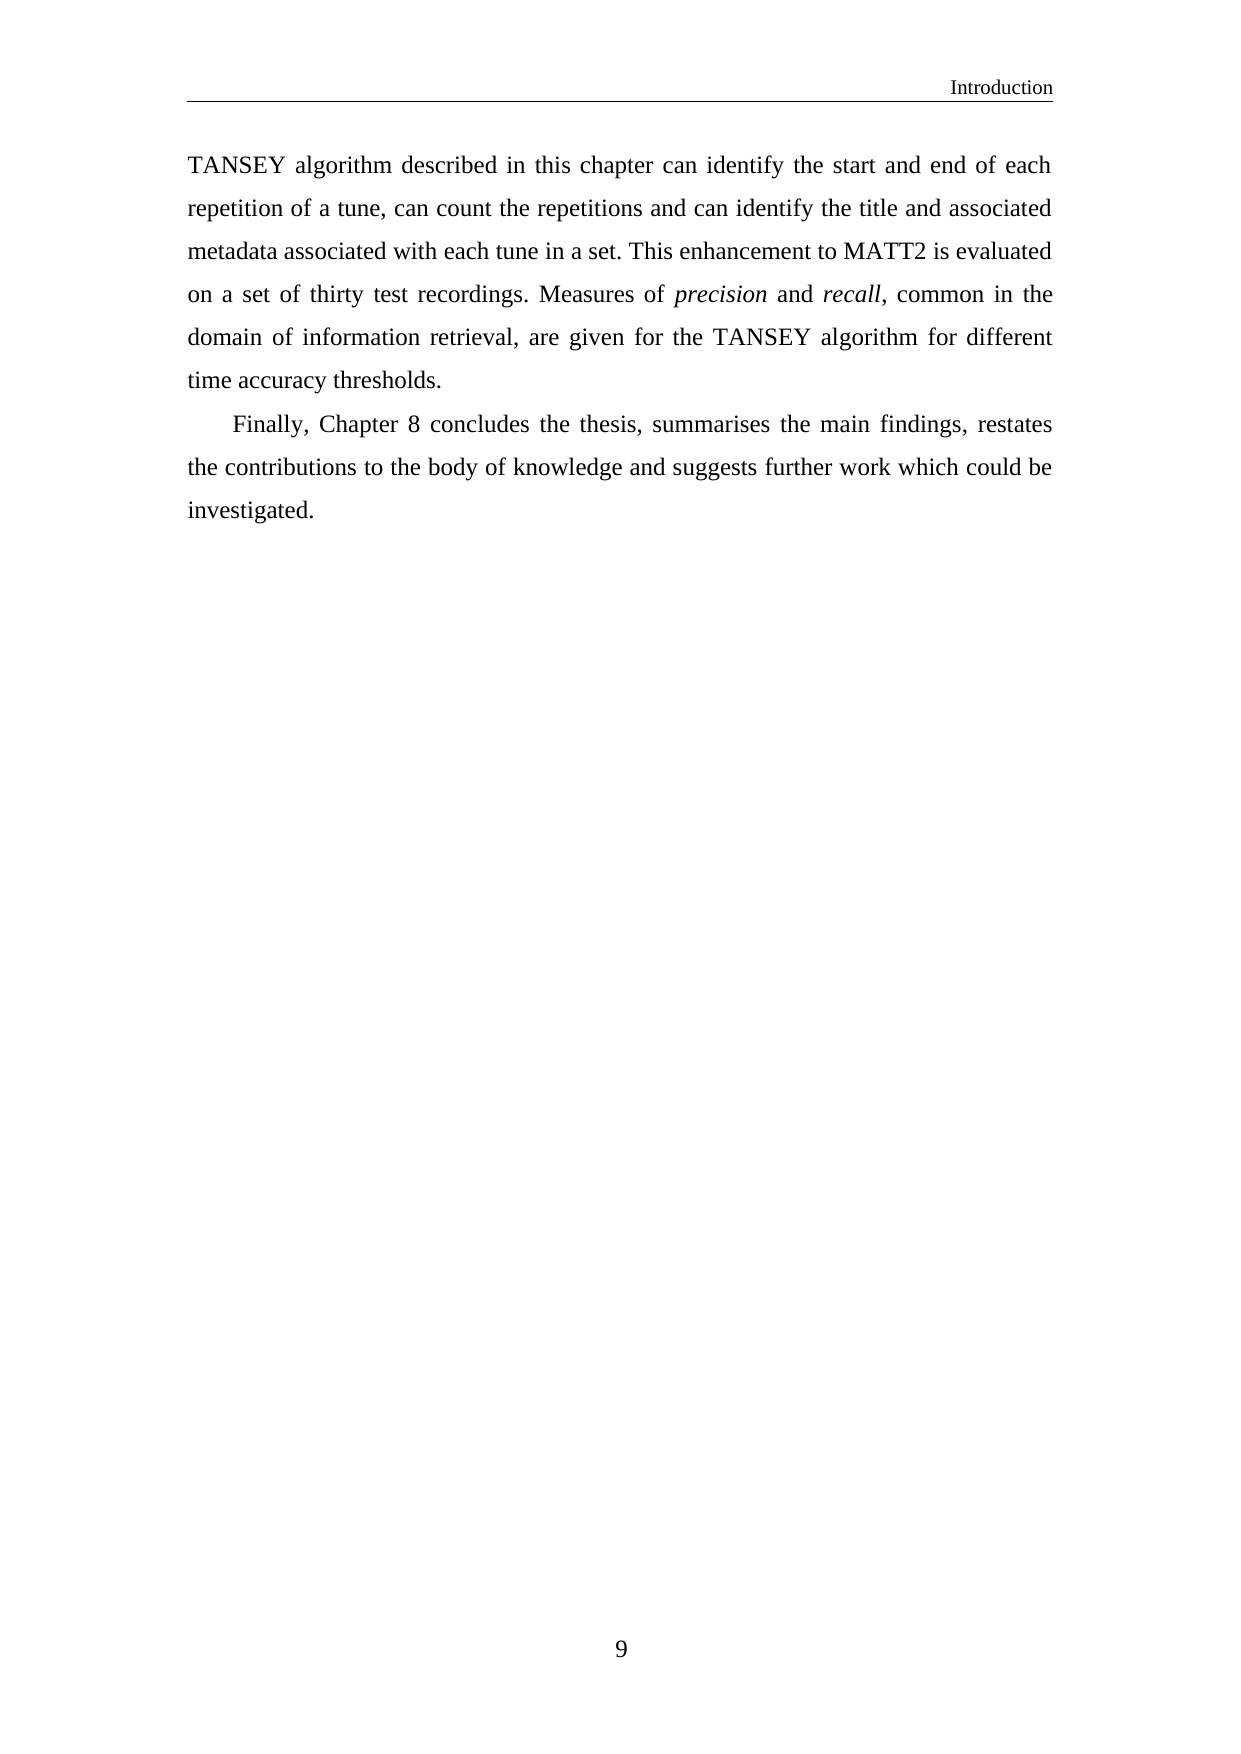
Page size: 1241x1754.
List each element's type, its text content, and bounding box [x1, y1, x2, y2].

text Finally, Chapter 8 concludes the thesis, summarises the main findings, restates the contributions to the body of knowledge and suggests further work which could be investigated. [187, 409, 1053, 524]
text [187, 150, 1053, 394]
